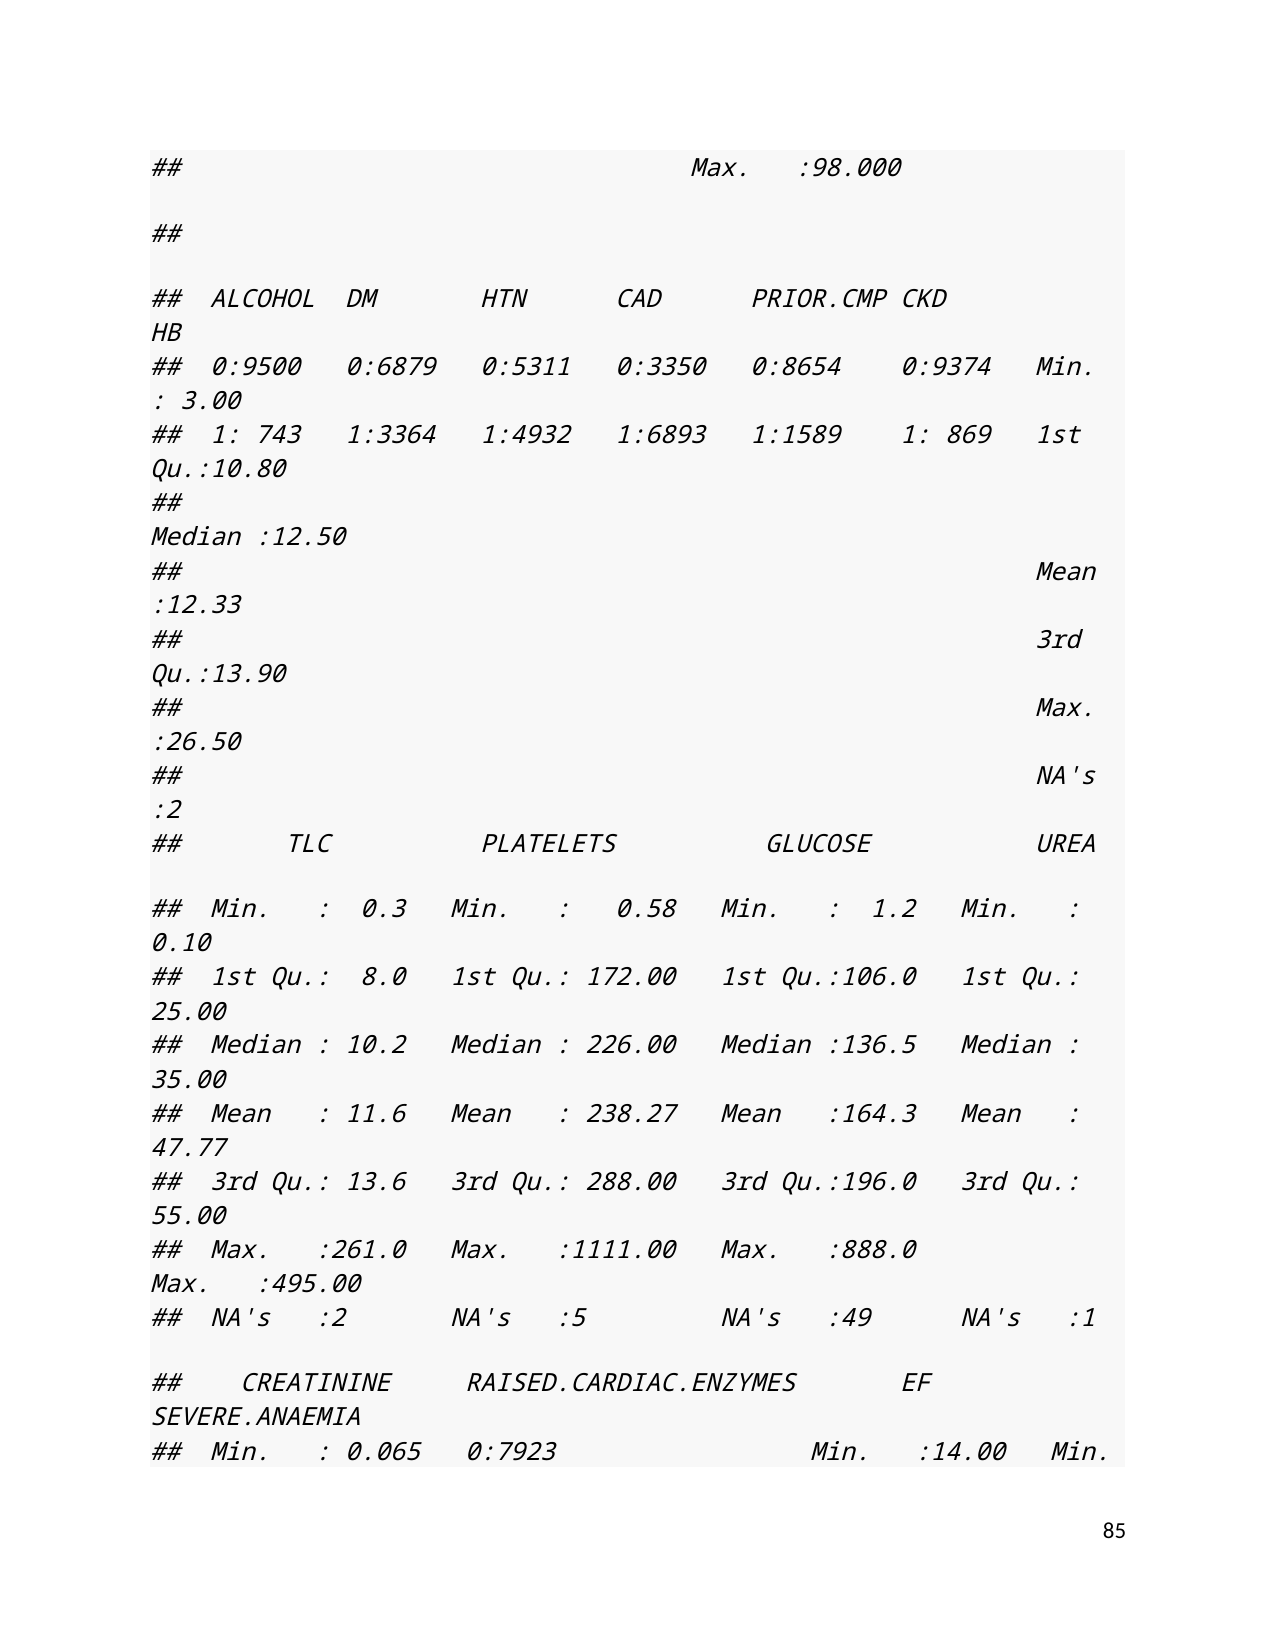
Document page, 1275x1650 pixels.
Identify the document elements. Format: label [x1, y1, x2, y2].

text [150, 150, 1125, 1467]
